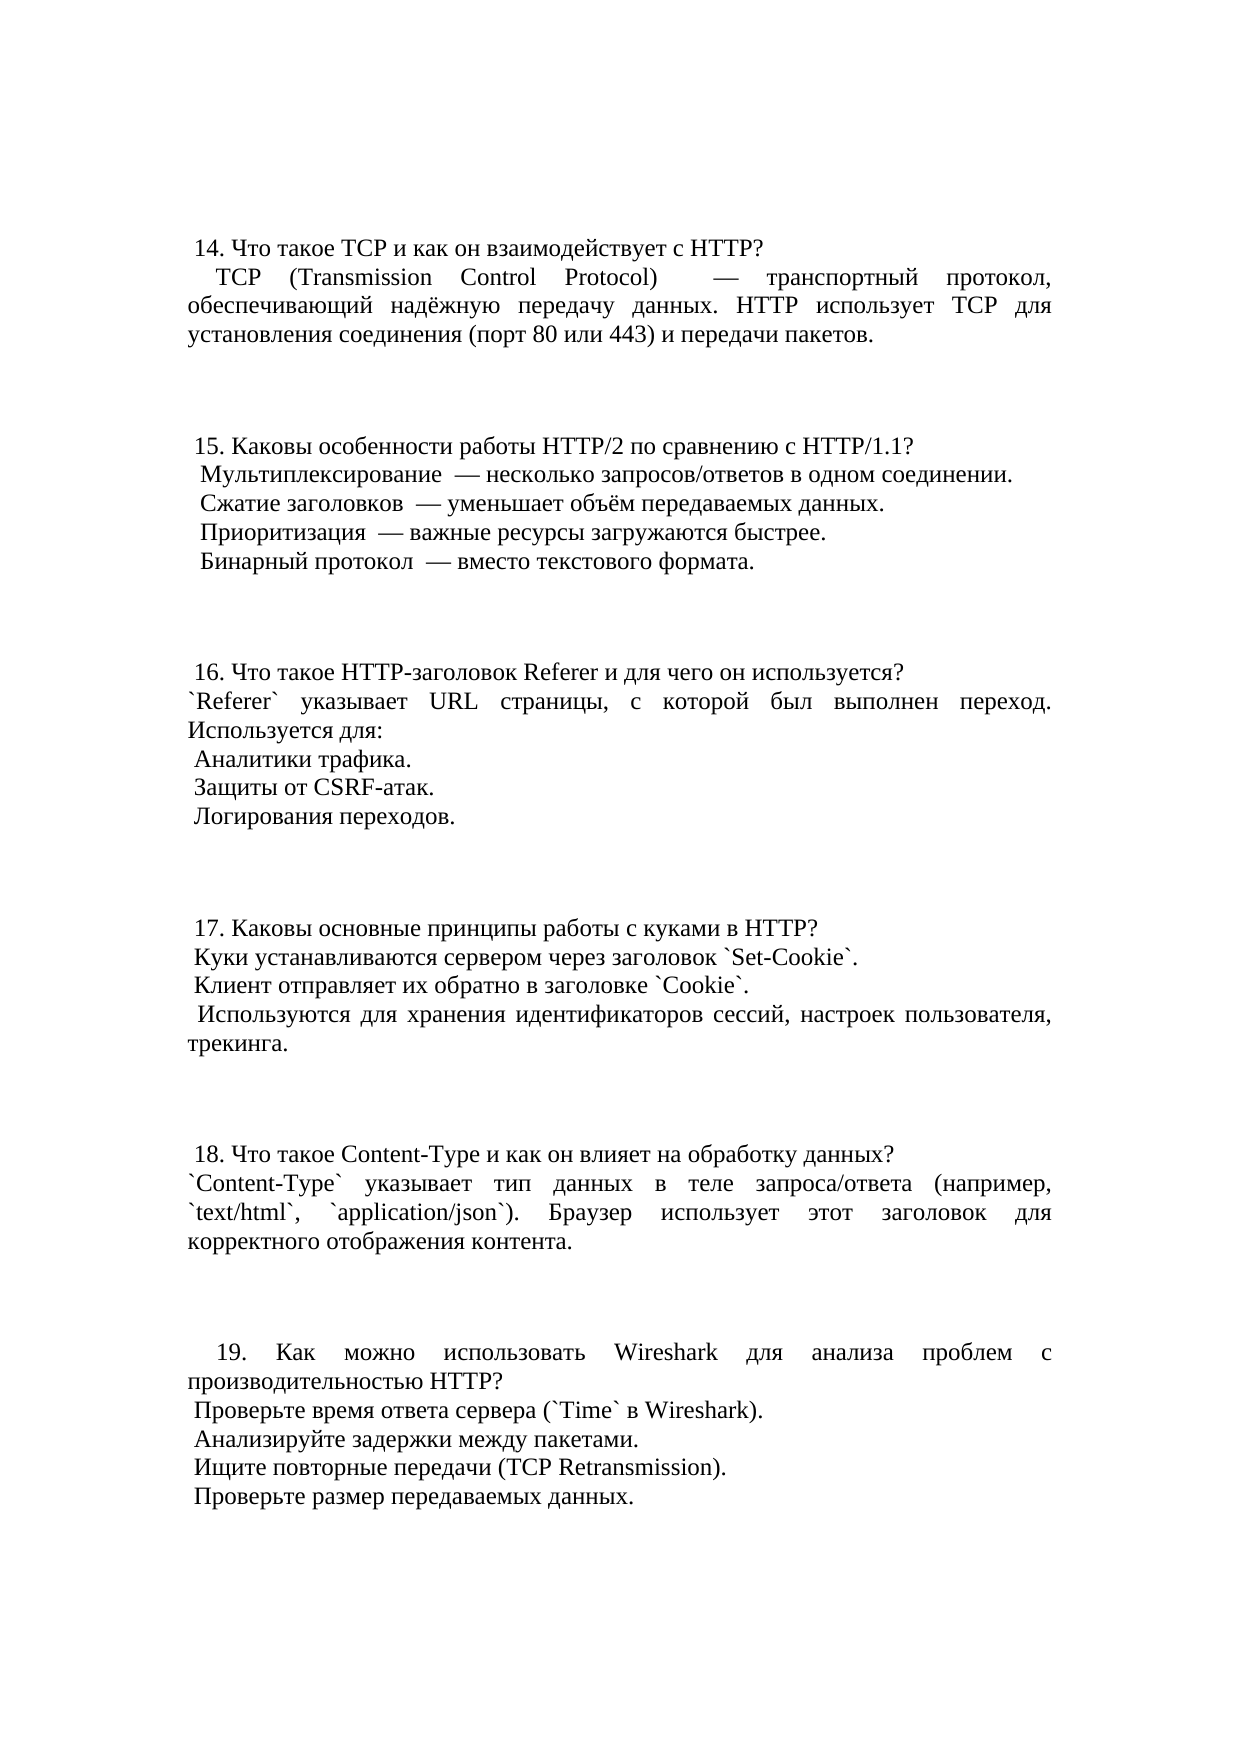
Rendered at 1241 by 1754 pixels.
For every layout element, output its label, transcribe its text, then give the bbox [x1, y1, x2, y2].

text Анализируйте задержки между пакетами. [187, 1424, 1053, 1452]
text Проверьте размер передаваемых данных. [187, 1481, 1053, 1510]
text Приоритизация — важные ресурсы загружаются быстрее. [187, 517, 1053, 546]
text Клиент отправляет их обратно в заголовке `Cookie`. [187, 970, 1053, 999]
text 14. Что такое TCP и как он взаимодействует с HTTP? [187, 233, 1053, 262]
text Используются для хранения идентификаторов сессий, настроек пользователя, трекинга. [187, 999, 1053, 1057]
text 19. Как можно использовать Wireshark для анализа проблем с производительностью HTTP? [187, 1337, 1053, 1395]
text Бинарный протокол — вместо текстового формата. [187, 546, 1053, 574]
text 18. Что такое Content-Type и как он влияет на обработку данных? [187, 1139, 1053, 1168]
text `Referer` указывает URL страницы, с которой был выполнен переход. Используется для: [187, 686, 1053, 744]
text `Content-Type` указывает тип данных в теле запроса/ответа (например, `text/html`, `application/json`). Браузер использует этот заголовок для корректного отображения контента. [187, 1168, 1053, 1254]
text 17. Каковы основные принципы работы с куками в HTTP? [187, 913, 1053, 942]
text Сжатие заголовков — уменьшает объём передаваемых данных. [187, 488, 1053, 517]
text Мультиплексирование — несколько запросов/ответов в одном соединении. [187, 459, 1053, 488]
text Проверьте время ответа сервера (`Time` в Wireshark). [187, 1395, 1053, 1424]
text 16. Что такое HTTP-заголовок Referer и для чего он используется? [187, 657, 1053, 686]
text Ищите повторные передачи (TCP Retransmission). [187, 1452, 1053, 1481]
text TCP (Transmission Control Protocol) — транспортный протокол, обеспечивающий надёжную передачу данных. HTTP использует TCP для установления соединения (порт 80 или 443) и передачи пакетов. [187, 262, 1053, 348]
text Защиты от CSRF-атак. [187, 772, 1053, 801]
text Куки устанавливаются сервером через заголовок `Set-Cookie`. [187, 942, 1053, 970]
text Аналитики трафика. [187, 744, 1053, 772]
text Логирования переходов. [187, 801, 1053, 830]
text 15. Каковы особенности работы HTTP/2 по сравнению с HTTP/1.1? [187, 431, 1053, 459]
